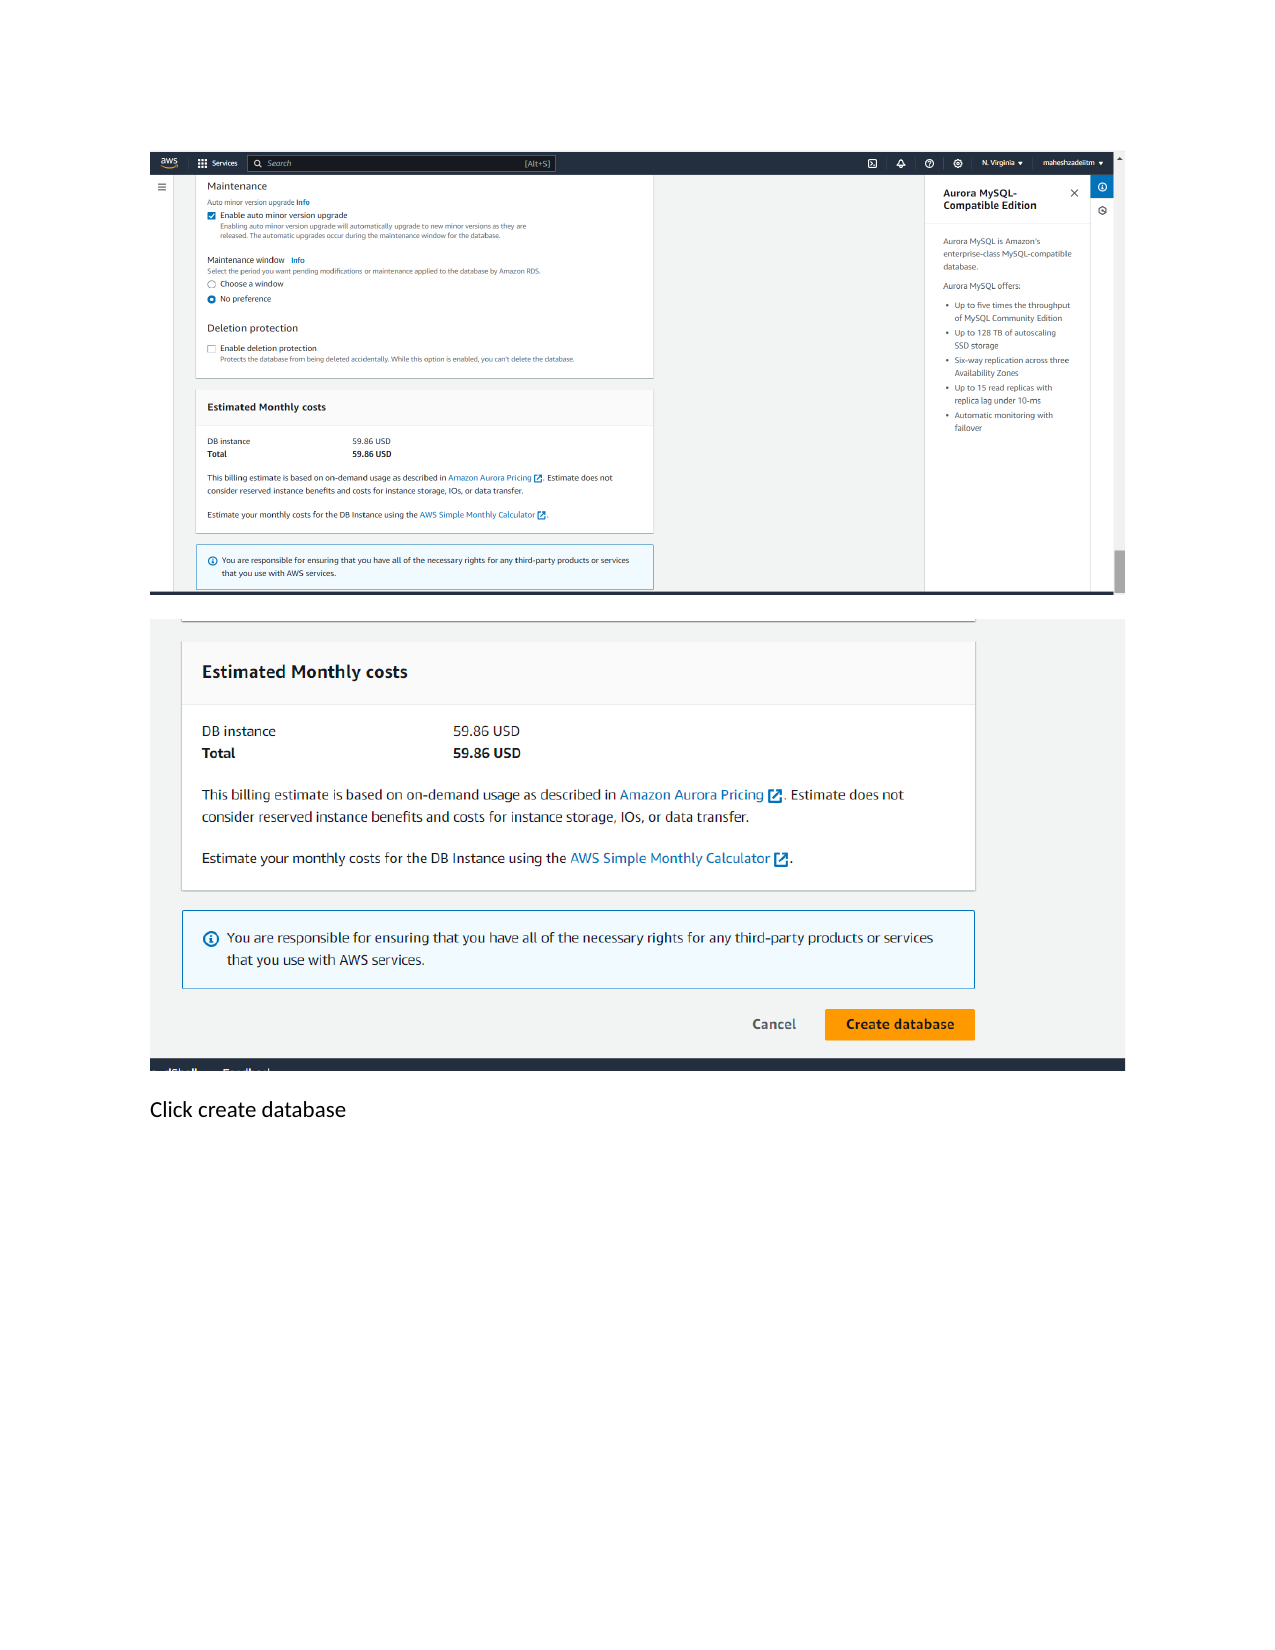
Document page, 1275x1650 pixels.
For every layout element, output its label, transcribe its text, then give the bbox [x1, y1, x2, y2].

picture [150, 619, 1125, 1071]
picture [150, 150, 1125, 595]
text Click create database [150, 1095, 1125, 1123]
